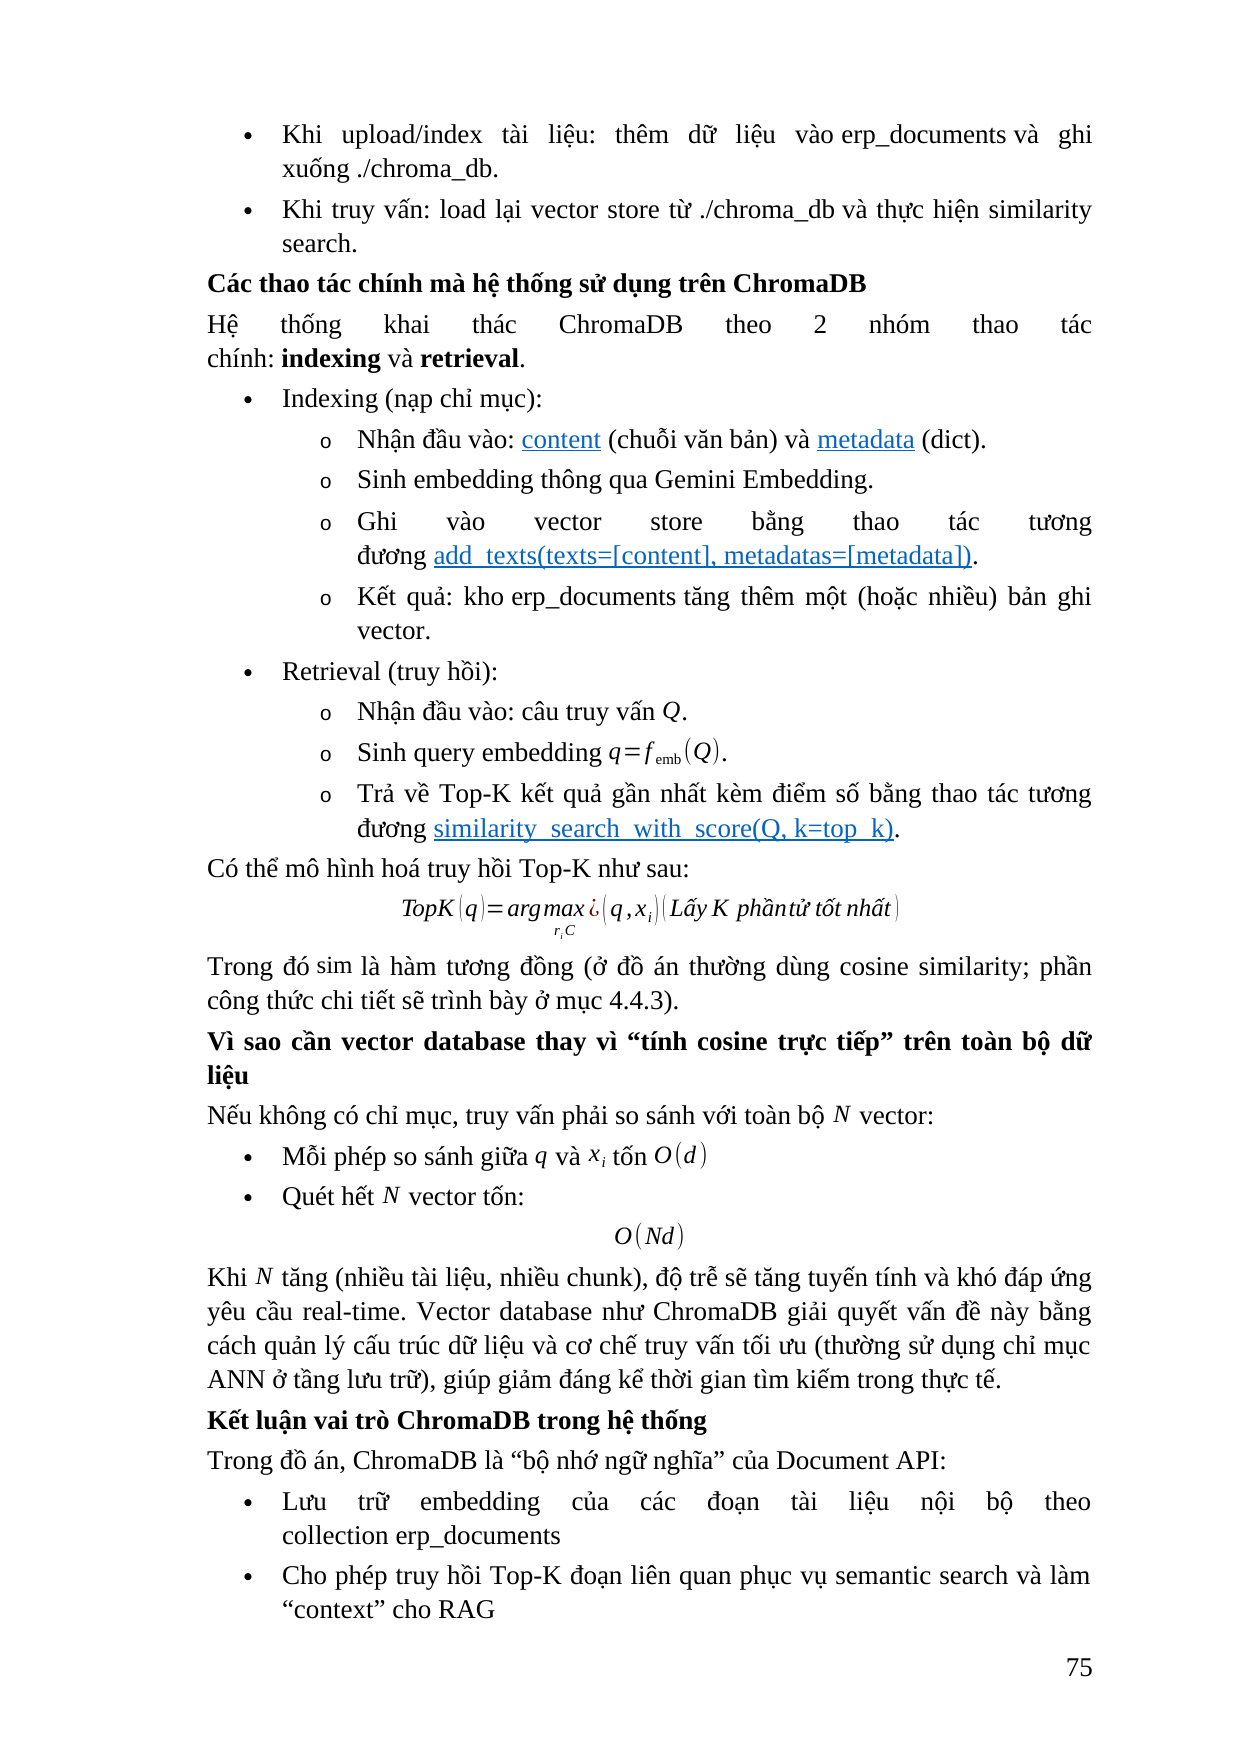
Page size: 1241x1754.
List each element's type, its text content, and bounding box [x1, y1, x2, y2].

text Kết luận vai trò ChromaDB trong hệ thống [207, 1404, 1092, 1435]
list Quét hết vector tốn: [244, 1180, 1092, 1211]
list Kết quả: kho erp_documents tăng thêm một (hoặc nhiều) bản ghi vector. [319, 579, 1092, 645]
text Có thể mô hình hoá truy hồi Top-K như sau: [207, 852, 1092, 883]
list Nhận đầu vào: content (chuỗi văn bản) và metadata (dict). [319, 423, 1092, 454]
list Ghi vào vector store bằng thao tác tương đương add_texts(texts=[content], metadatas=[metadata]). [319, 504, 1092, 570]
list Khi truy vấn: load lại vector store từ ./chroma_db và thực hiện similarity search. [244, 193, 1092, 258]
list Sinh query embedding . [319, 736, 1092, 768]
list Lưu trữ embedding của các đoạn tài liệu nội bộ theo collection erp_documents [244, 1485, 1092, 1550]
text Vì sao cần vector database thay vì “tính cosine trực tiếp” trên toàn bộ dữ liệu [207, 1024, 1092, 1090]
text Trong đồ án, ChromaDB là “bộ nhớ ngữ nghĩa” của Document API: [207, 1444, 1092, 1476]
text Các thao tác chính mà hệ thống sử dụng trên ChromaDB [207, 267, 1092, 298]
list Cho phép truy hồi Top-K đoạn liên quan phục vụ semantic search và làm “context” cho RAG [244, 1559, 1092, 1625]
list Mỗi phép so sánh giữa và tốn [244, 1139, 1092, 1171]
text Khi tăng (nhiều tài liệu, nhiều chunk), độ trễ sẽ tăng tuyến tính và khó đáp ứng yêu cầu real-time. Vector database như ChromaDB giải quyết vấn đề này bằng cách quản lý cấu trúc dữ liệu và cơ chế truy vấn tối ưu (thường sử dụng chỉ mục ANN ở tầng lưu trữ), giúp giảm đáng kể thời gian tìm kiếm trong thực tế. [207, 1261, 1092, 1395]
list Indexing (nạp chỉ mục): [244, 382, 1092, 413]
list Khi upload/index tài liệu: thêm dữ liệu vào erp_documents và ghi xuống ./chroma_db. [244, 118, 1092, 183]
text Trong đó là hàm tương đồng (ở đồ án thường dùng cosine similarity; phần công thức chi tiết sẽ trình bày ở mục 4.4.3). [207, 950, 1092, 1015]
list Nhận đầu vào: câu truy vấn . [319, 695, 1092, 727]
text Hệ thống khai thác ChromaDB theo 2 nhóm thao tác chính: indexing và retrieval. [207, 308, 1092, 373]
list Trả về Top-K kết quả gần nhất kèm điểm số bằng thao tác tương đương similarity_search_with_score(Q, k=top_k). [319, 777, 1092, 843]
list Retrieval (truy hồi): [244, 654, 1092, 686]
list Sinh embedding thông qua Gemini Embedding. [319, 464, 1092, 495]
text Nếu không có chỉ mục, truy vấn phải so sánh với toàn bộ vector: [207, 1099, 1092, 1130]
